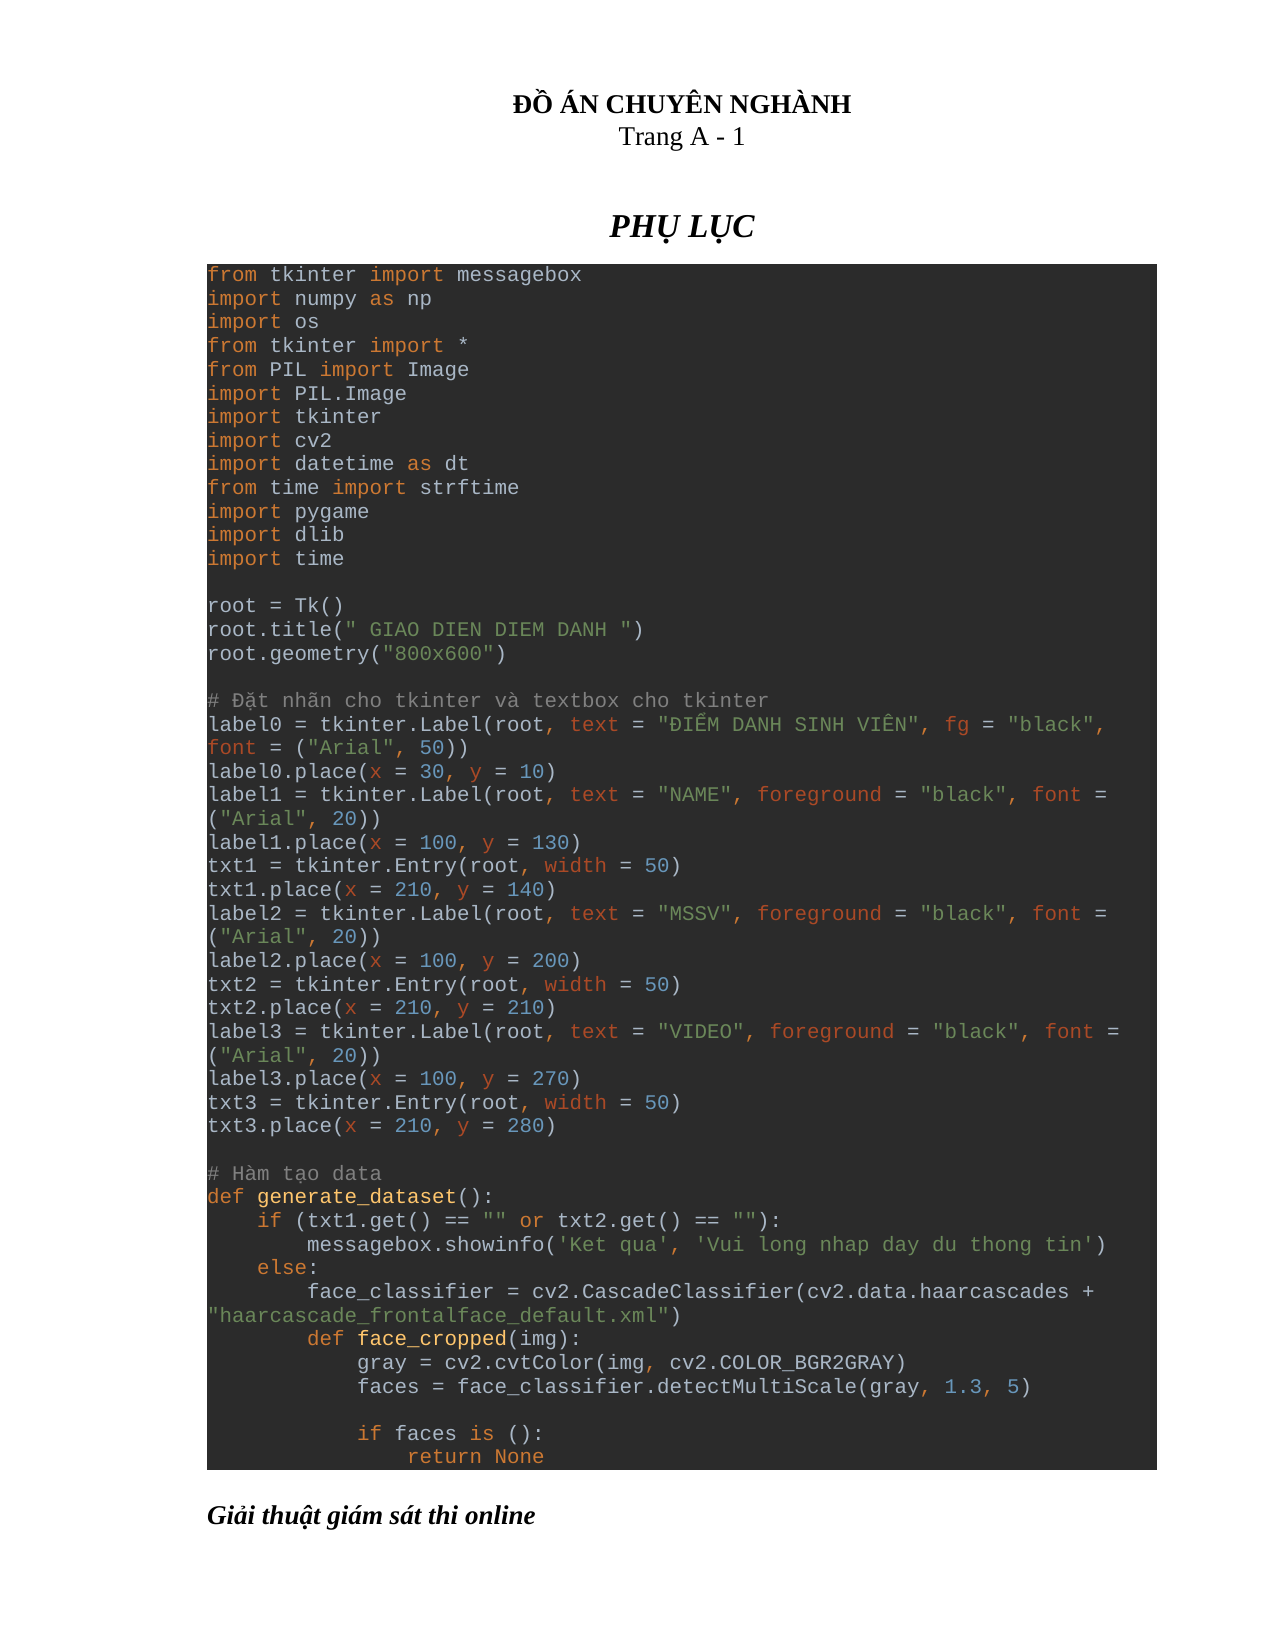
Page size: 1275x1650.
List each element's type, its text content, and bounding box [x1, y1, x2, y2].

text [207, 264, 1157, 1470]
subtitle PHỤ LỤC [207, 207, 1157, 245]
